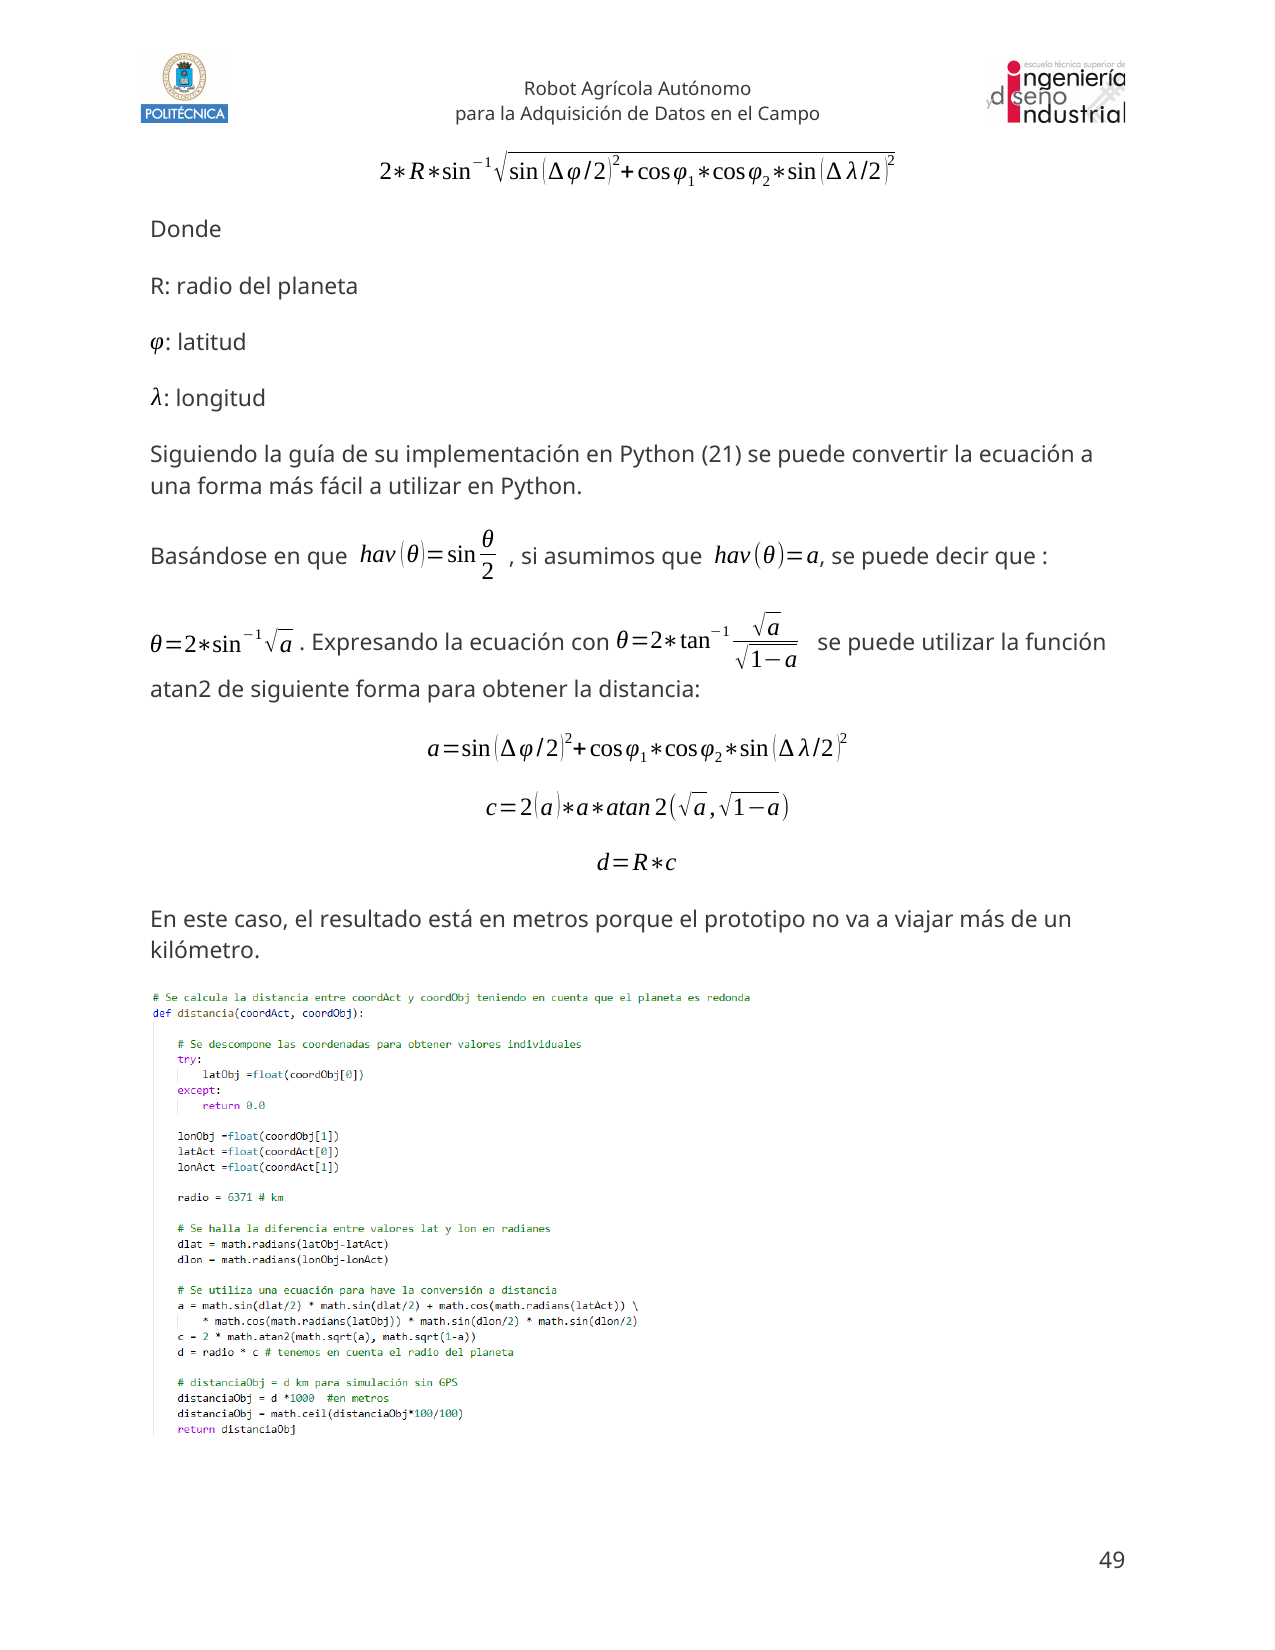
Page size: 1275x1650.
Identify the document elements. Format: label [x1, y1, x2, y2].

picture [150, 990, 774, 1441]
picture [986, 60, 1125, 123]
picture [140, 53, 228, 123]
